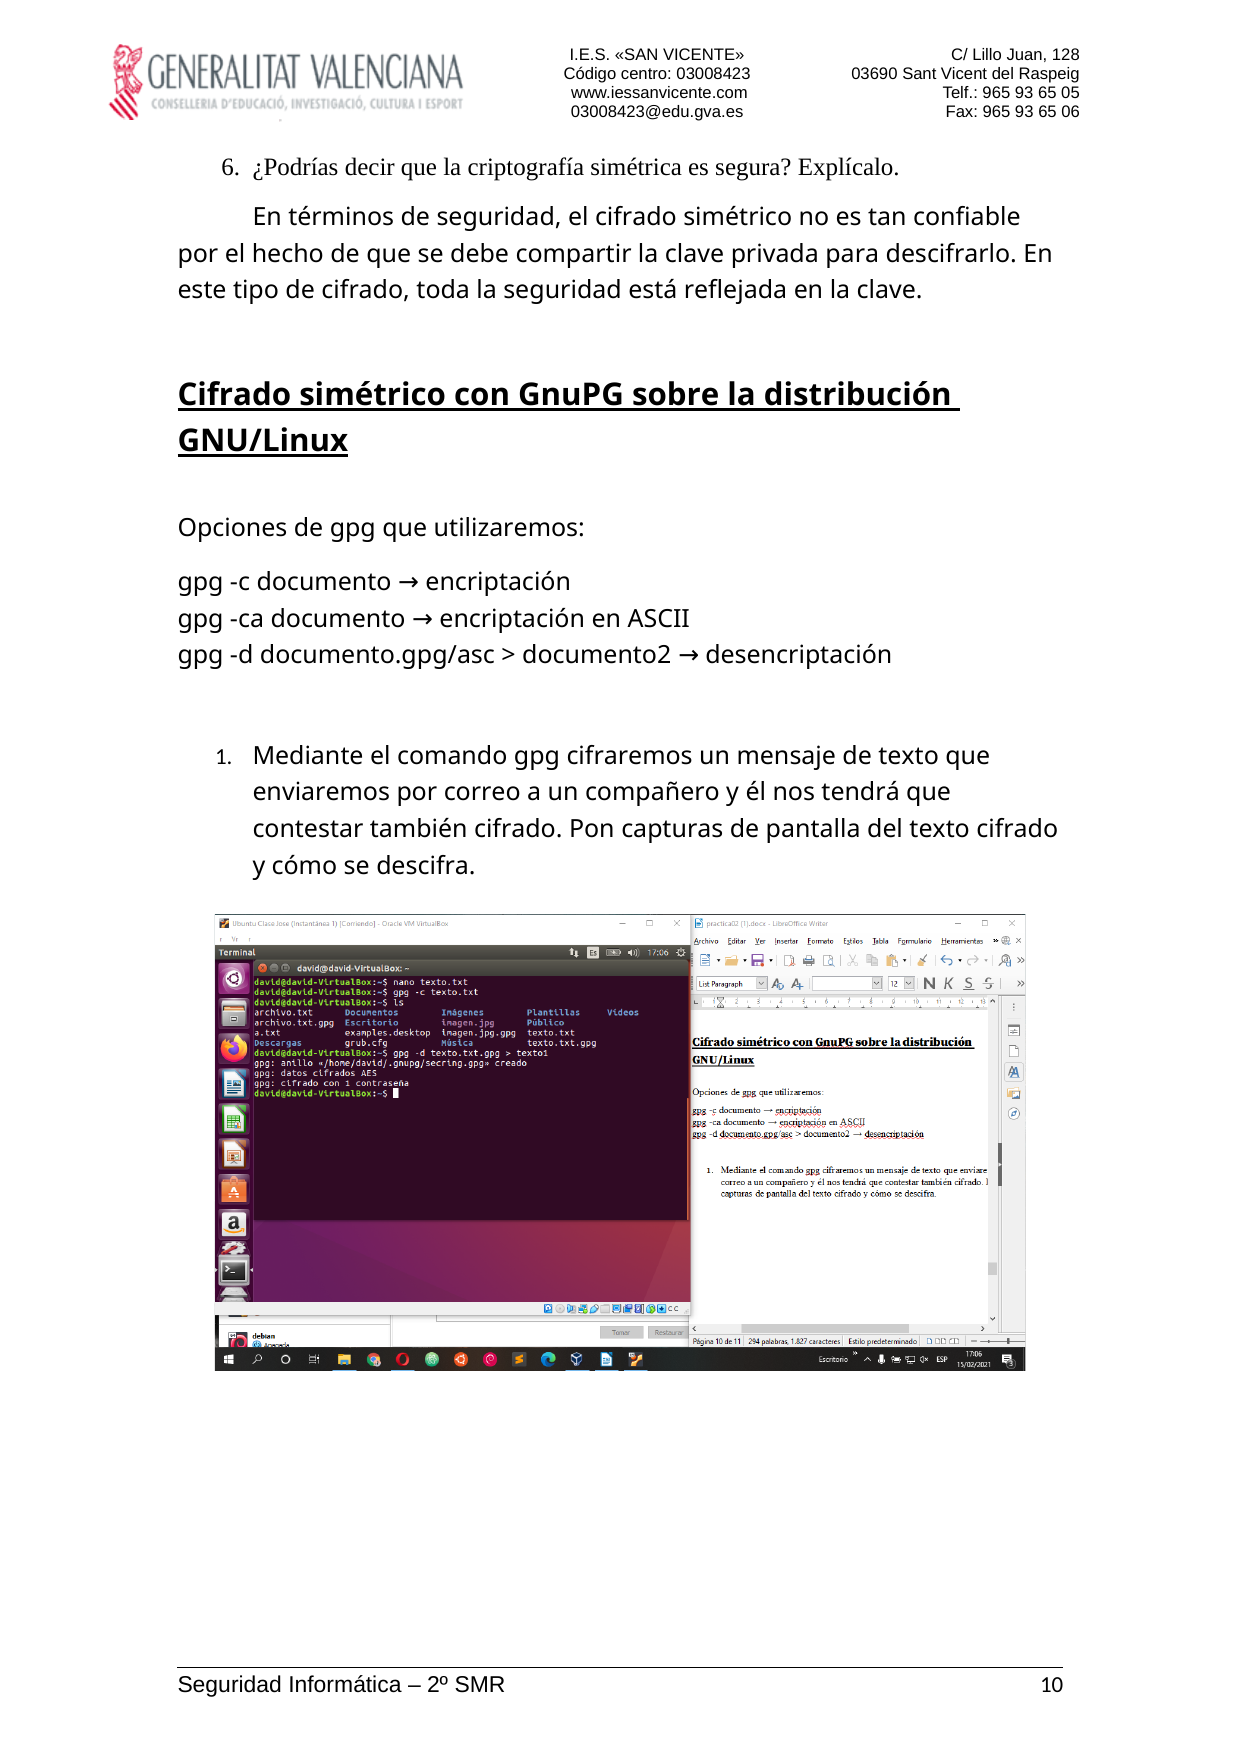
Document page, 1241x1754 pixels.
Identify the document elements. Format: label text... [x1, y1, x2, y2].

picture [88, 44, 473, 122]
text gpg -c documento → encriptación gpg -ca documento → encriptación en ASCII gpg -d documento.gpg/asc > documento2 → desencriptación [177, 563, 1063, 671]
text Cifrado simétrico con GnuPG sobre la distribución GNU/Linux [177, 372, 1063, 491]
picture [214, 914, 1026, 1371]
list ¿Podrías decir que la criptografía simétrica es segura? Explícalo. [215, 152, 1063, 181]
text En términos de seguridad, el cifrado simétrico no es tan confiable por el hecho de que se debe compartir la clave privada para descifrarlo. En este tipo de cifrado, toda la seguridad está reflejada en la clave. [177, 198, 1063, 306]
list Mediante el comando gpg cifraremos un mensaje de texto que enviaremos por correo a un compañero y él nos tendrá que contestar también cifrado. Pon capturas de pantalla del texto cifrado y cómo se descifra. [215, 737, 1063, 882]
text Opciones de gpg que utilizaremos: [177, 510, 1063, 544]
